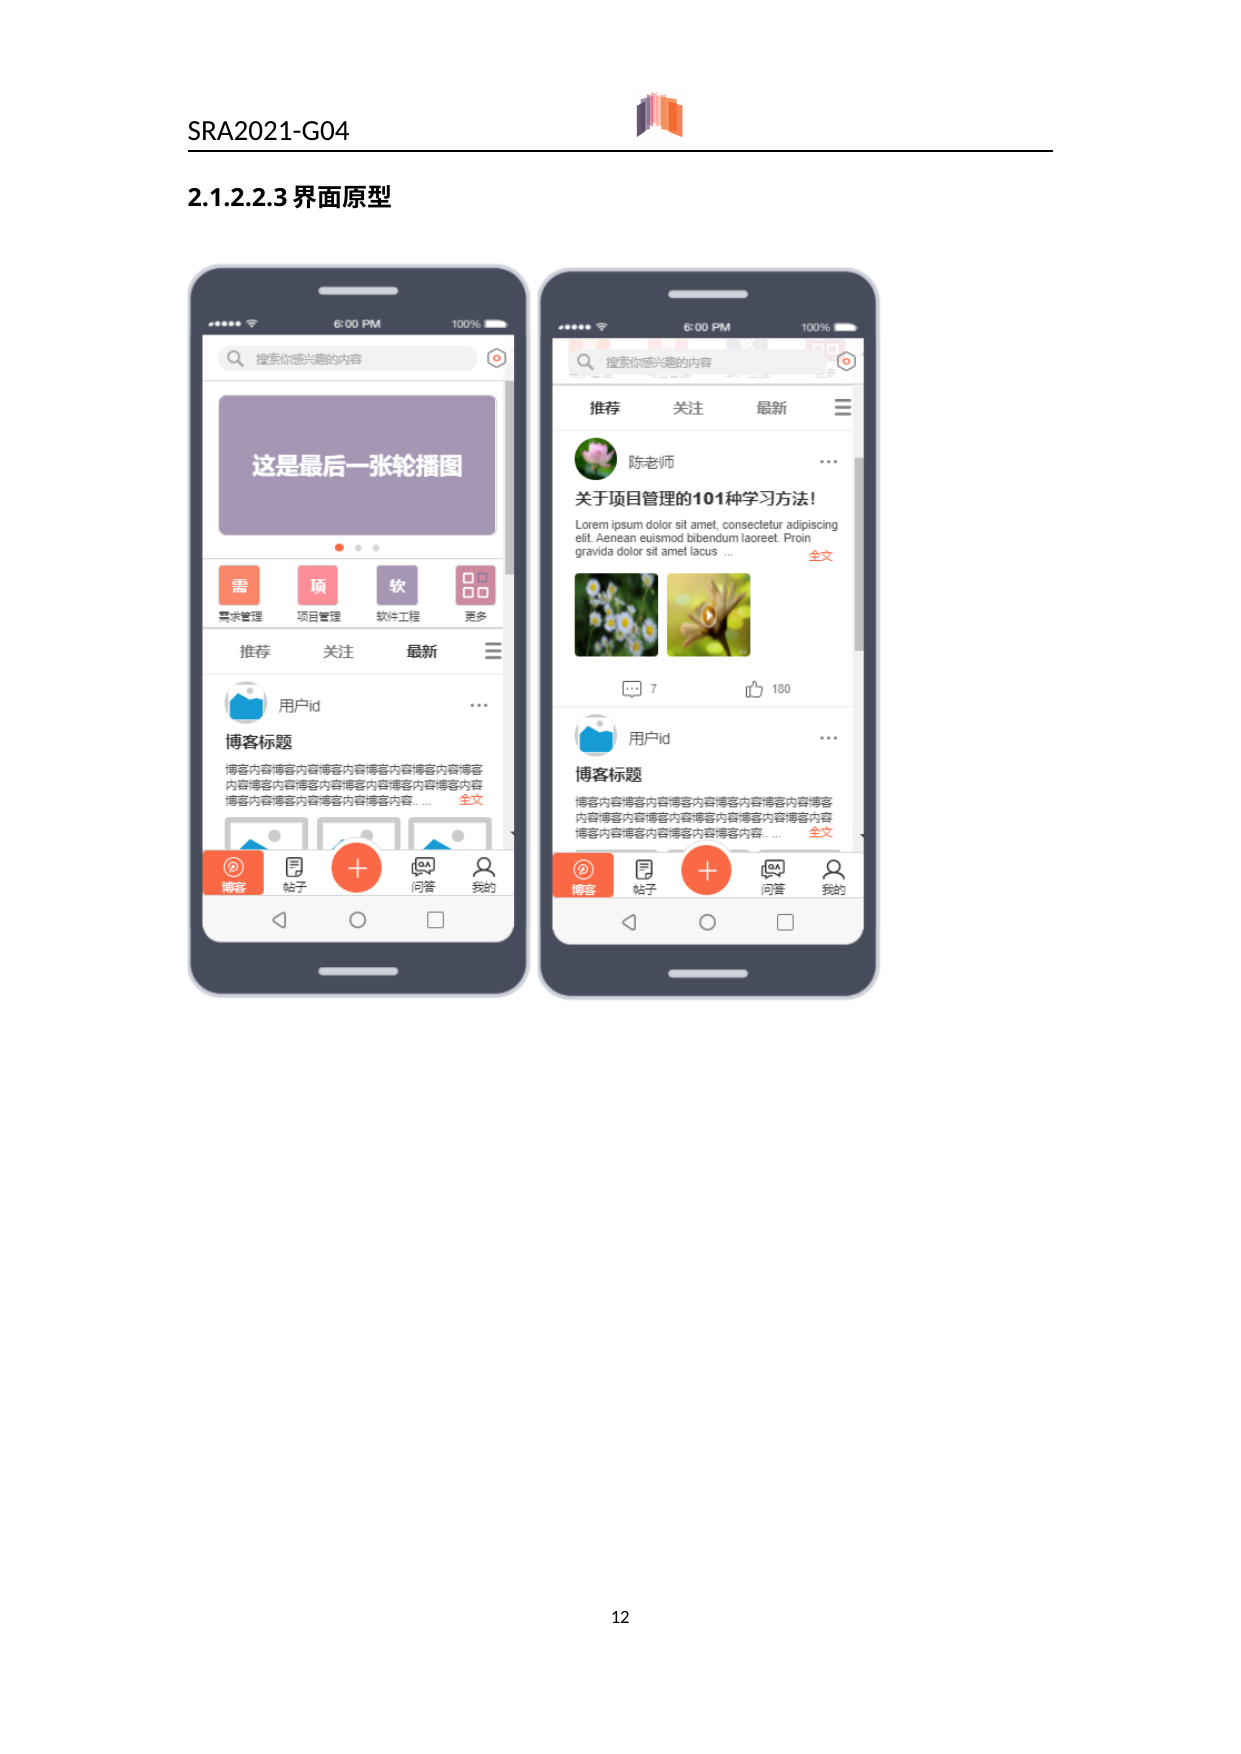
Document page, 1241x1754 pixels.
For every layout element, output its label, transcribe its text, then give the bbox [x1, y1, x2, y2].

picture [187, 258, 533, 1005]
picture [537, 267, 886, 1005]
picture [633, 88, 686, 141]
subtitle 界面原型 [187, 163, 1053, 228]
